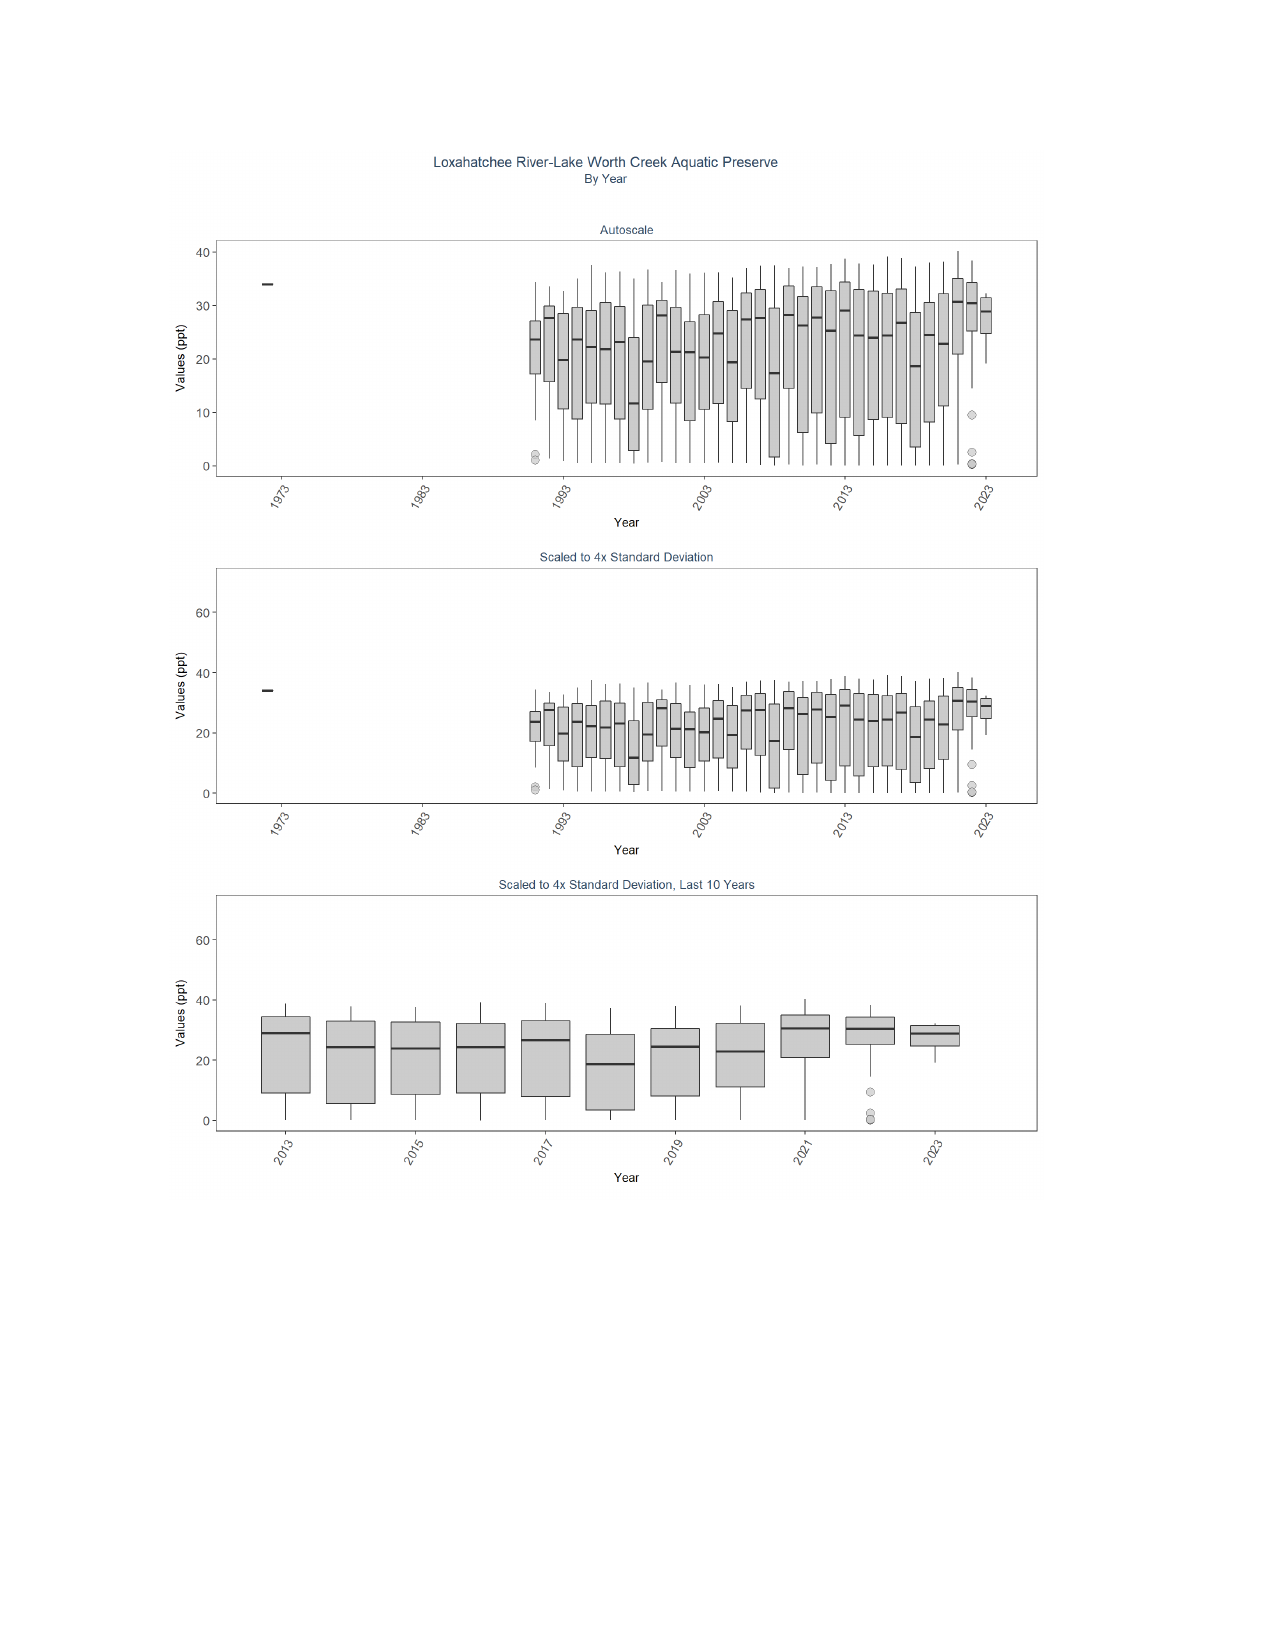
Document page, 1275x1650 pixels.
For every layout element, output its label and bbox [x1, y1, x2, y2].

picture [168, 150, 1044, 1200]
